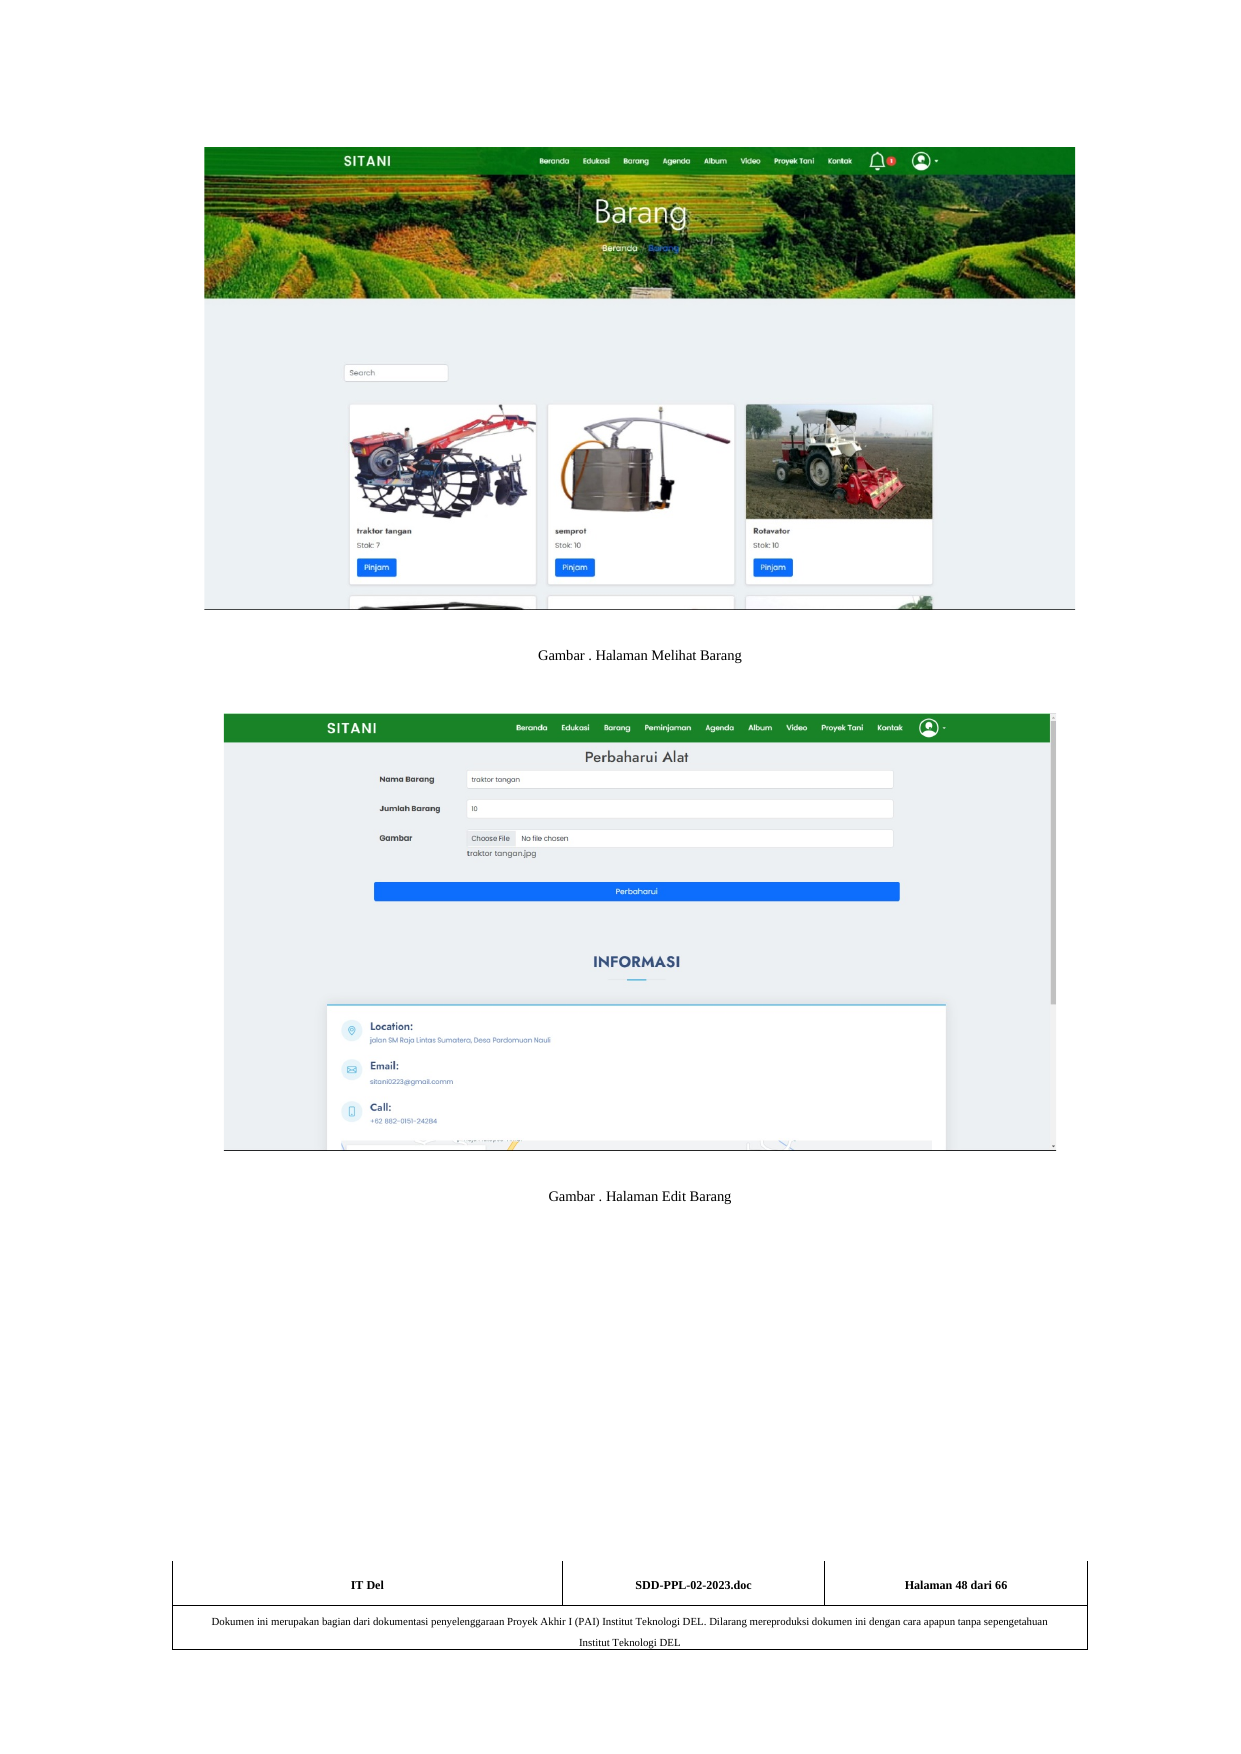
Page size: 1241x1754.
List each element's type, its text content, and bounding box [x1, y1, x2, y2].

picture [204, 147, 1076, 610]
text Gambar . Halaman Melihat Barang [187, 635, 1092, 663]
picture [223, 713, 1057, 1151]
text Gambar . Halaman Edit Barang [187, 1176, 1092, 1205]
